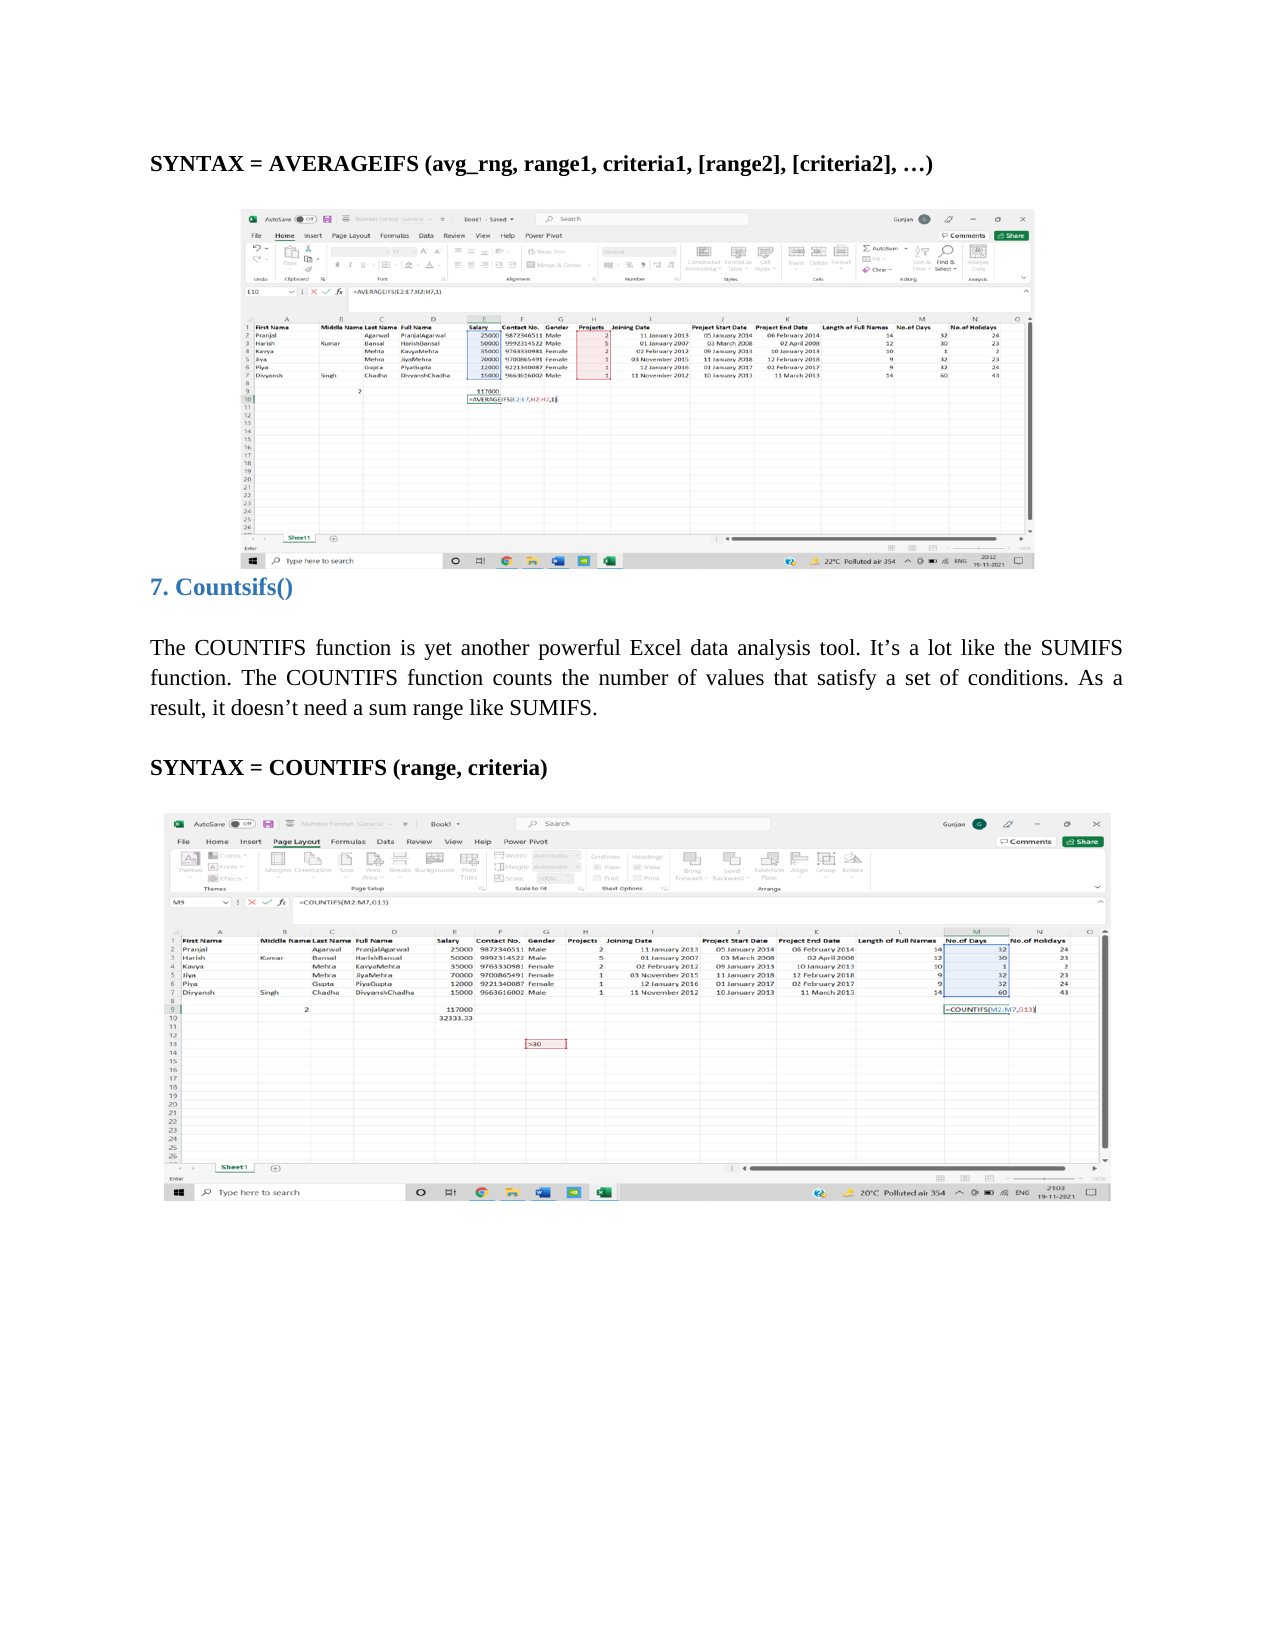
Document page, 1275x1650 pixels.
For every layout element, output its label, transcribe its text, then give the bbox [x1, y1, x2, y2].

picture [164, 813, 1111, 1201]
picture [240, 209, 1035, 569]
text SYNTAX = AVERAGEIFS (avg_rng, range1, criteria1, [range2], [criteria2], …) [150, 150, 1125, 176]
text The COUNTIFS function is yet another powerful Excel data analysis tool. It’s a lot like the SUMIFS function. The COUNTIFS function counts the number of values that satisfy a set of conditions. As a result, it doesn’t need a sum range like SUMIFS. [150, 634, 1125, 721]
text SYNTAX = COUNTIFS (range, criteria) [150, 754, 1125, 780]
text 7. Countsifs() [150, 572, 1125, 601]
